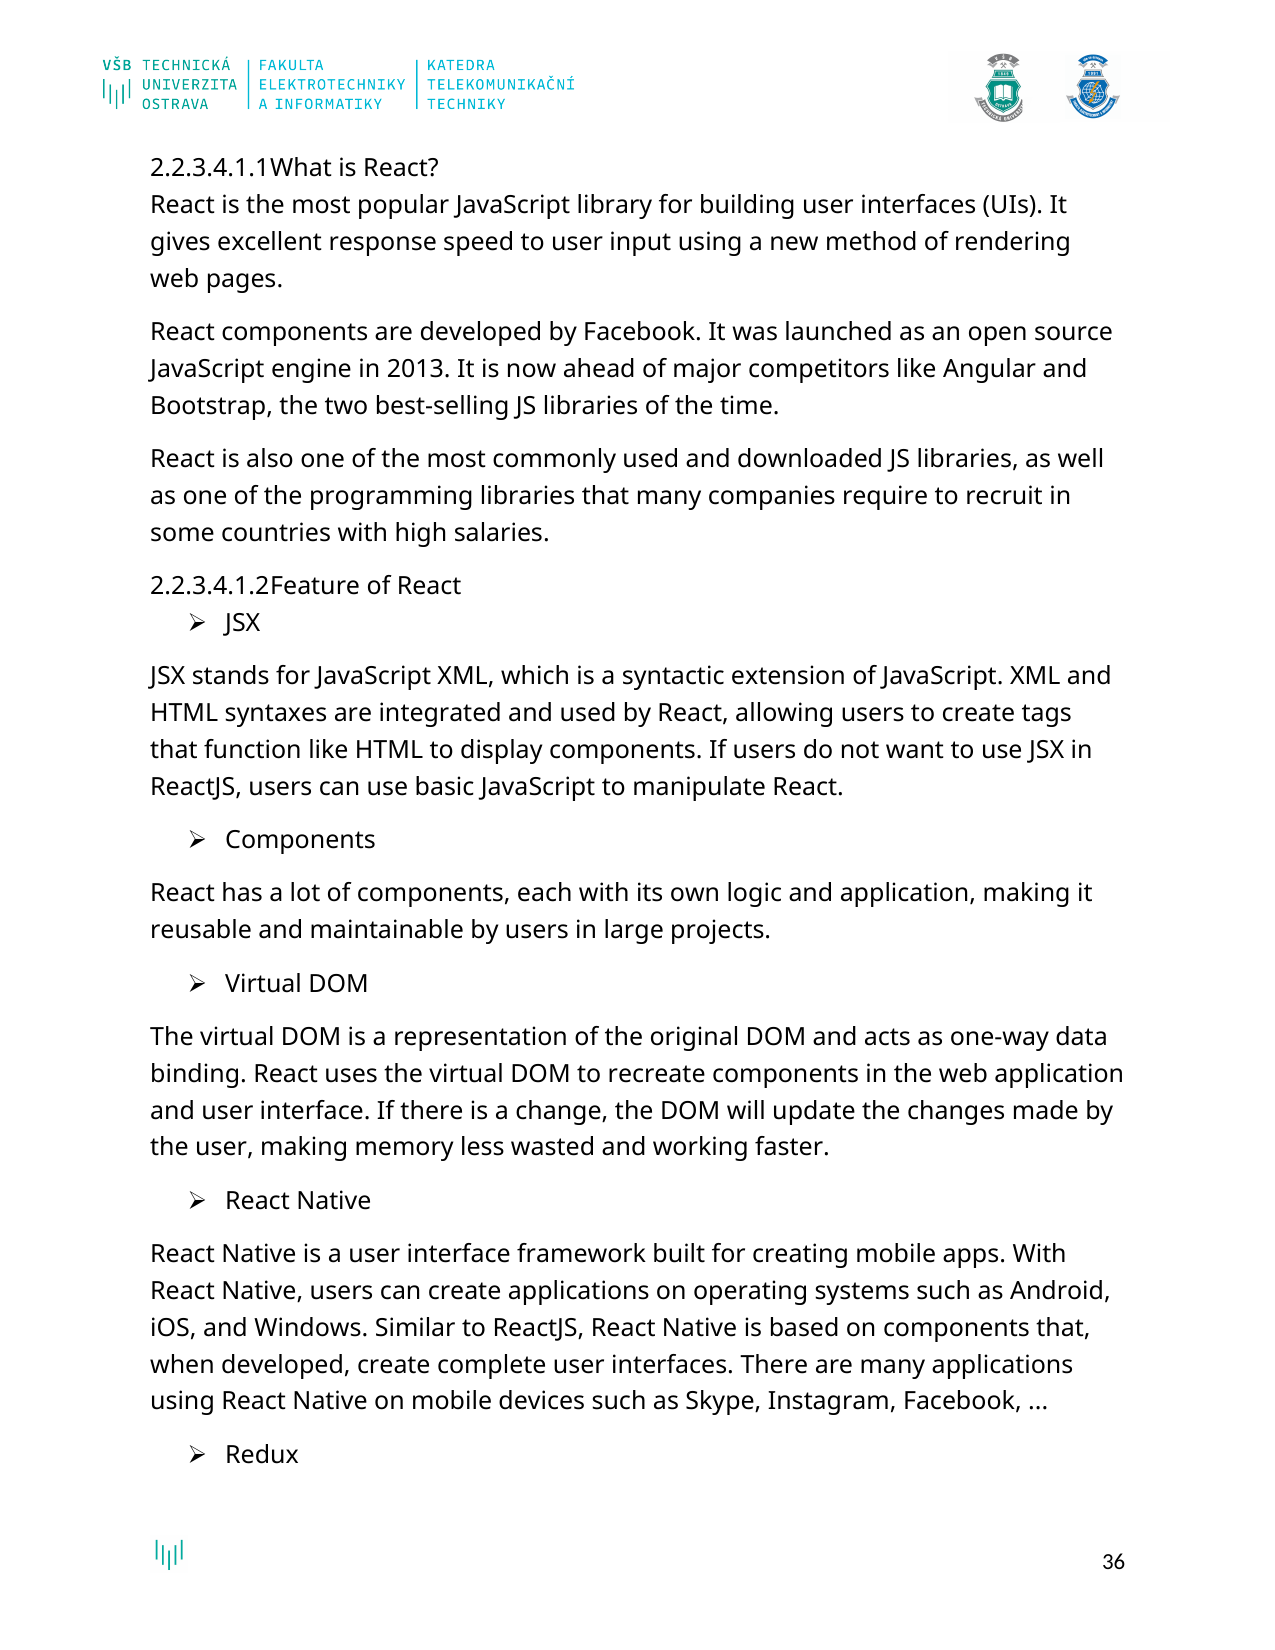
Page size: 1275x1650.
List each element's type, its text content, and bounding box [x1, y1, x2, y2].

list Virtual DOM [187, 965, 1125, 999]
subtitle What is React? [150, 150, 1125, 184]
list Redux [187, 1436, 1125, 1471]
list Components [187, 822, 1125, 856]
subtitle Feature of React [150, 568, 1125, 602]
picture [91, 46, 590, 120]
text React components are developed by Facebook. It was launched as an open source JavaScript engine in 2013. It is now ahead of major competitors like Angular and Bootstrap, the two best-selling JS libraries of the time. [150, 314, 1125, 421]
picture [150, 1535, 188, 1573]
text React has a lot of components, each with its own logic and application, making it reusable and maintainable by users in large projects. [150, 875, 1125, 946]
text React is also one of the most commonly used and downloaded JS libraries, as well as one of the programming libraries that many companies require to recruit in some countries with high salaries. [150, 441, 1125, 548]
text React Native is a user interface framework built for creating mobile apps. With React Native, users can create applications on operating systems such as Android, iOS, and Windows. Similar to ReactJS, React Native is based on components that, when developed, create complete user interfaces. There are many applications using React Native on mobile devices such as Skype, Instagram, Facebook, ... [150, 1236, 1125, 1417]
text JSX stands for JavaScript XML, which is a syntactic extension of JavaScript. XML and HTML syntaxes are integrated and used by React, allowing users to create tags that function like HTML to display components. If users do not want to use JSX in ReactJS, users can use basic JavaScript to manipulate React. [150, 658, 1125, 802]
picture [947, 51, 1170, 123]
list JSX [187, 604, 1125, 638]
text The virtual DOM is a representation of the original DOM and acts as one-way data binding. React uses the virtual DOM to recreate components in the web application and user interface. If there is a change, the DOM will update the changes made by the user, making memory less wasted and working faster. [150, 1019, 1125, 1163]
text React is the most popular JavaScript library for building user interfaces (UIs). It gives excellent response speed to user input using a new method of rendering web pages. [150, 187, 1125, 294]
list React Native [187, 1182, 1125, 1217]
